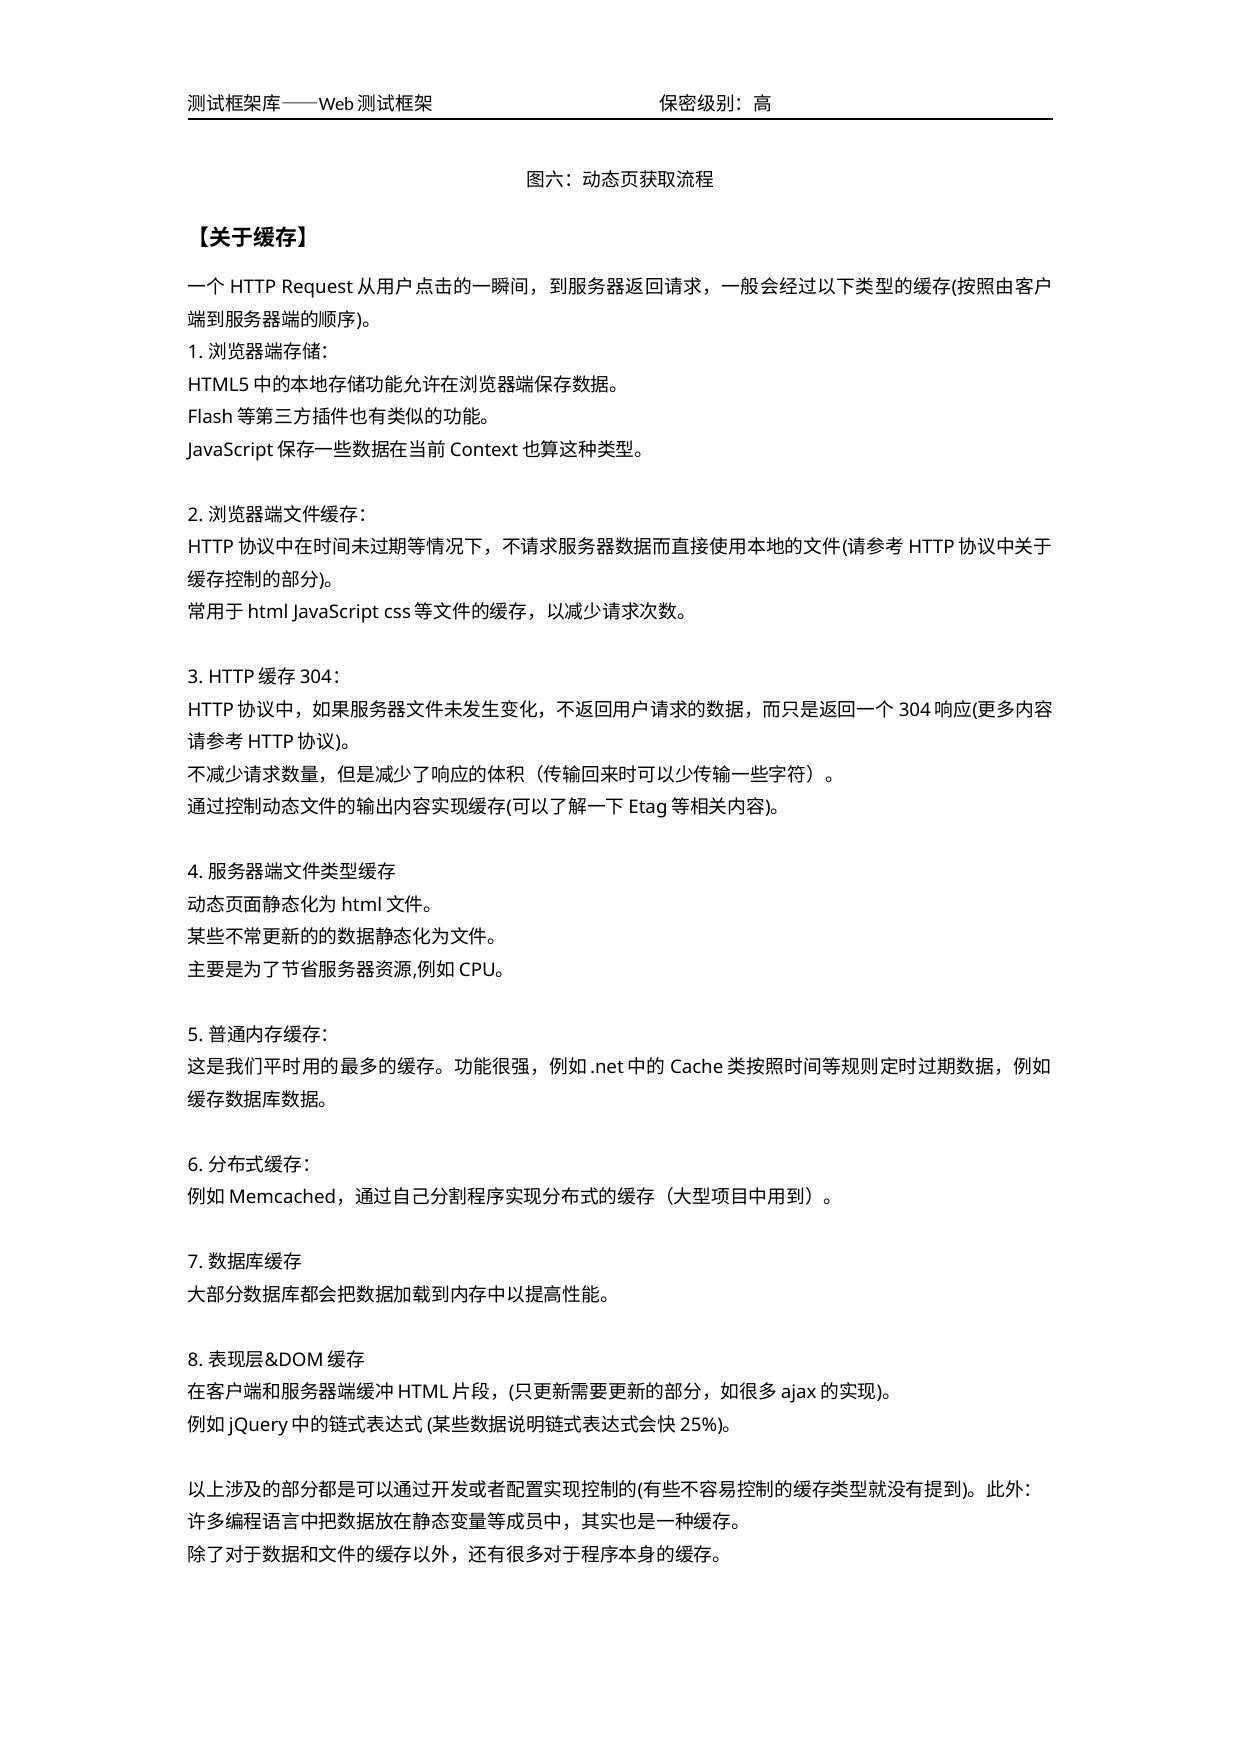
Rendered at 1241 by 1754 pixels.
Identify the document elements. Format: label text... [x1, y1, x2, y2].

text 7. 数据库缓存 [187, 1244, 1053, 1277]
text 1. 浏览器端存储： [187, 334, 1053, 367]
text 在客户端和服务器端缓冲HTML片段，(只更新需要更新的部分，如很多ajax的实现)。 [187, 1374, 1053, 1407]
text 大部分数据库都会把数据加载到内存中以提高性能。 [187, 1277, 1053, 1309]
text 某些不常更新的的数据静态化为文件。 [187, 919, 1053, 952]
text JavaScript保存一些数据在当前Context也算这种类型。 [187, 432, 1053, 464]
text 除了对于数据和文件的缓存以外，还有很多对于程序本身的缓存。 [187, 1537, 1053, 1569]
text 以上涉及的部分都是可以通过开发或者配置实现控制的(有些不容易控制的缓存类型就没有提到)。此外： [187, 1472, 1053, 1504]
text 一个HTTP Request从用户点击的一瞬间，到服务器返回请求，一般会经过以下类型的缓存(按照由客户端到服务器端的顺序)。 [187, 269, 1053, 334]
text 8. 表现层&DOM缓存 [187, 1342, 1053, 1374]
subtitle 【关于缓存】 [187, 219, 1053, 252]
text 通过控制动态文件的输出内容实现缓存(可以了解一下Etag等相关内容)。 [187, 789, 1053, 822]
text 4. 服务器端文件类型缓存 [187, 854, 1053, 887]
text HTTP协议中在时间未过期等情况下，不请求服务器数据而直接使用本地的文件(请参考HTTP协议中关于缓存控制的部分)。 [187, 529, 1053, 594]
text 许多编程语言中把数据放在静态变量等成员中，其实也是一种缓存。 [187, 1504, 1053, 1537]
text 常用于html JavaScript css等文件的缓存，以减少请求次数。 [187, 594, 1053, 627]
text 主要是为了节省服务器资源,例如CPU。 [187, 952, 1053, 984]
text 2. 浏览器端文件缓存： [187, 497, 1053, 529]
text 图六：动态页获取流程 [187, 162, 1053, 194]
text 6. 分布式缓存： [187, 1147, 1053, 1179]
text 这是我们平时用的最多的缓存。功能很强，例如.net中的Cache类按照时间等规则定时过期数据，例如缓存数据库数据。 [187, 1049, 1053, 1114]
text 动态页面静态化为html文件。 [187, 887, 1053, 919]
text HTTP协议中，如果服务器文件未发生变化，不返回用户请求的数据，而只是返回一个304响应(更多内容请参考HTTP协议)。 [187, 692, 1053, 757]
text 3. HTTP缓存304： [187, 659, 1053, 692]
text 5. 普通内存缓存： [187, 1017, 1053, 1049]
text HTML5中的本地存储功能允许在浏览器端保存数据。 [187, 367, 1053, 399]
text 例如jQuery中的链式表达式 (某些数据说明链式表达式会快25%)。 [187, 1407, 1053, 1439]
text 不减少请求数量，但是减少了响应的体积（传输回来时可以少传输一些字符）。 [187, 757, 1053, 789]
text 例如Memcached，通过自己分割程序实现分布式的缓存（大型项目中用到）。 [187, 1179, 1053, 1212]
text Flash等第三方插件也有类似的功能。 [187, 399, 1053, 432]
